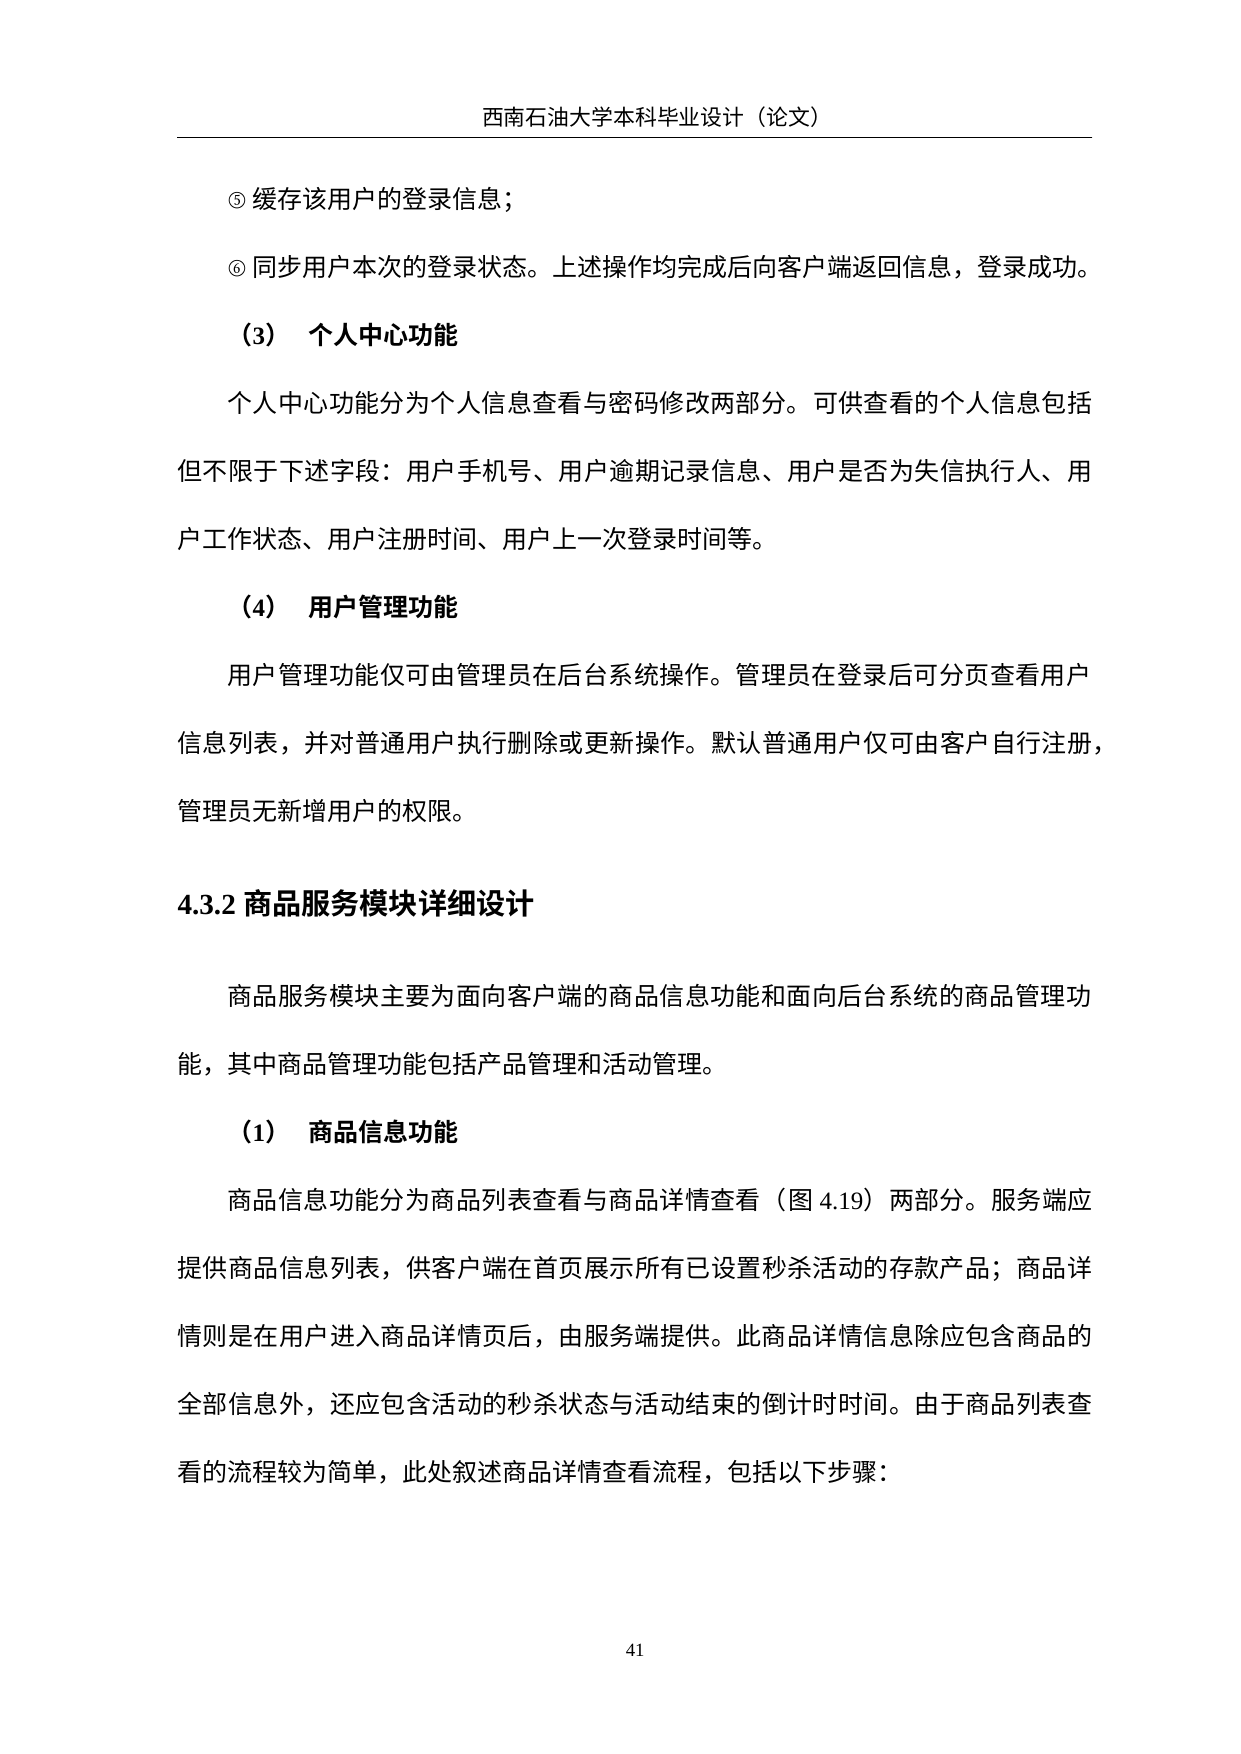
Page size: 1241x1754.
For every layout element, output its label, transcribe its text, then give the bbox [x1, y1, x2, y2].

text 商品服务模块主要为面向客户端的商品信息功能和面向后台系统的商品管理功能，其中商品管理功能包括产品管理和活动管理。 [177, 961, 1092, 1097]
list 商品信息功能 [227, 1097, 1092, 1165]
list 用户管理功能 [227, 571, 1092, 639]
subtitle 商品服务模块详细设计 [177, 868, 1092, 936]
text ⑤ 缓存该用户的登录信息； [227, 164, 1092, 232]
text 个人中心功能分为个人信息查看与密码修改两部分。可供查看的个人信息包括但不限于下述字段：用户手机号、用户逾期记录信息、用户是否为失信执行人、用户工作状态、用户注册时间、用户上一次登录时间等。 [177, 368, 1092, 571]
text 用户管理功能仅可由管理员在后台系统操作。管理员在登录后可分页查看用户信息列表，并对普通用户执行删除或更新操作。默认普通用户仅可由客户自行注册，管理员无新增用户的权限。 [177, 639, 1092, 843]
list 个人中心功能 [227, 300, 1092, 368]
text ⑥ 同步用户本次的登录状态。上述操作均完成后向客户端返回信息，登录成功。 [177, 232, 1092, 300]
